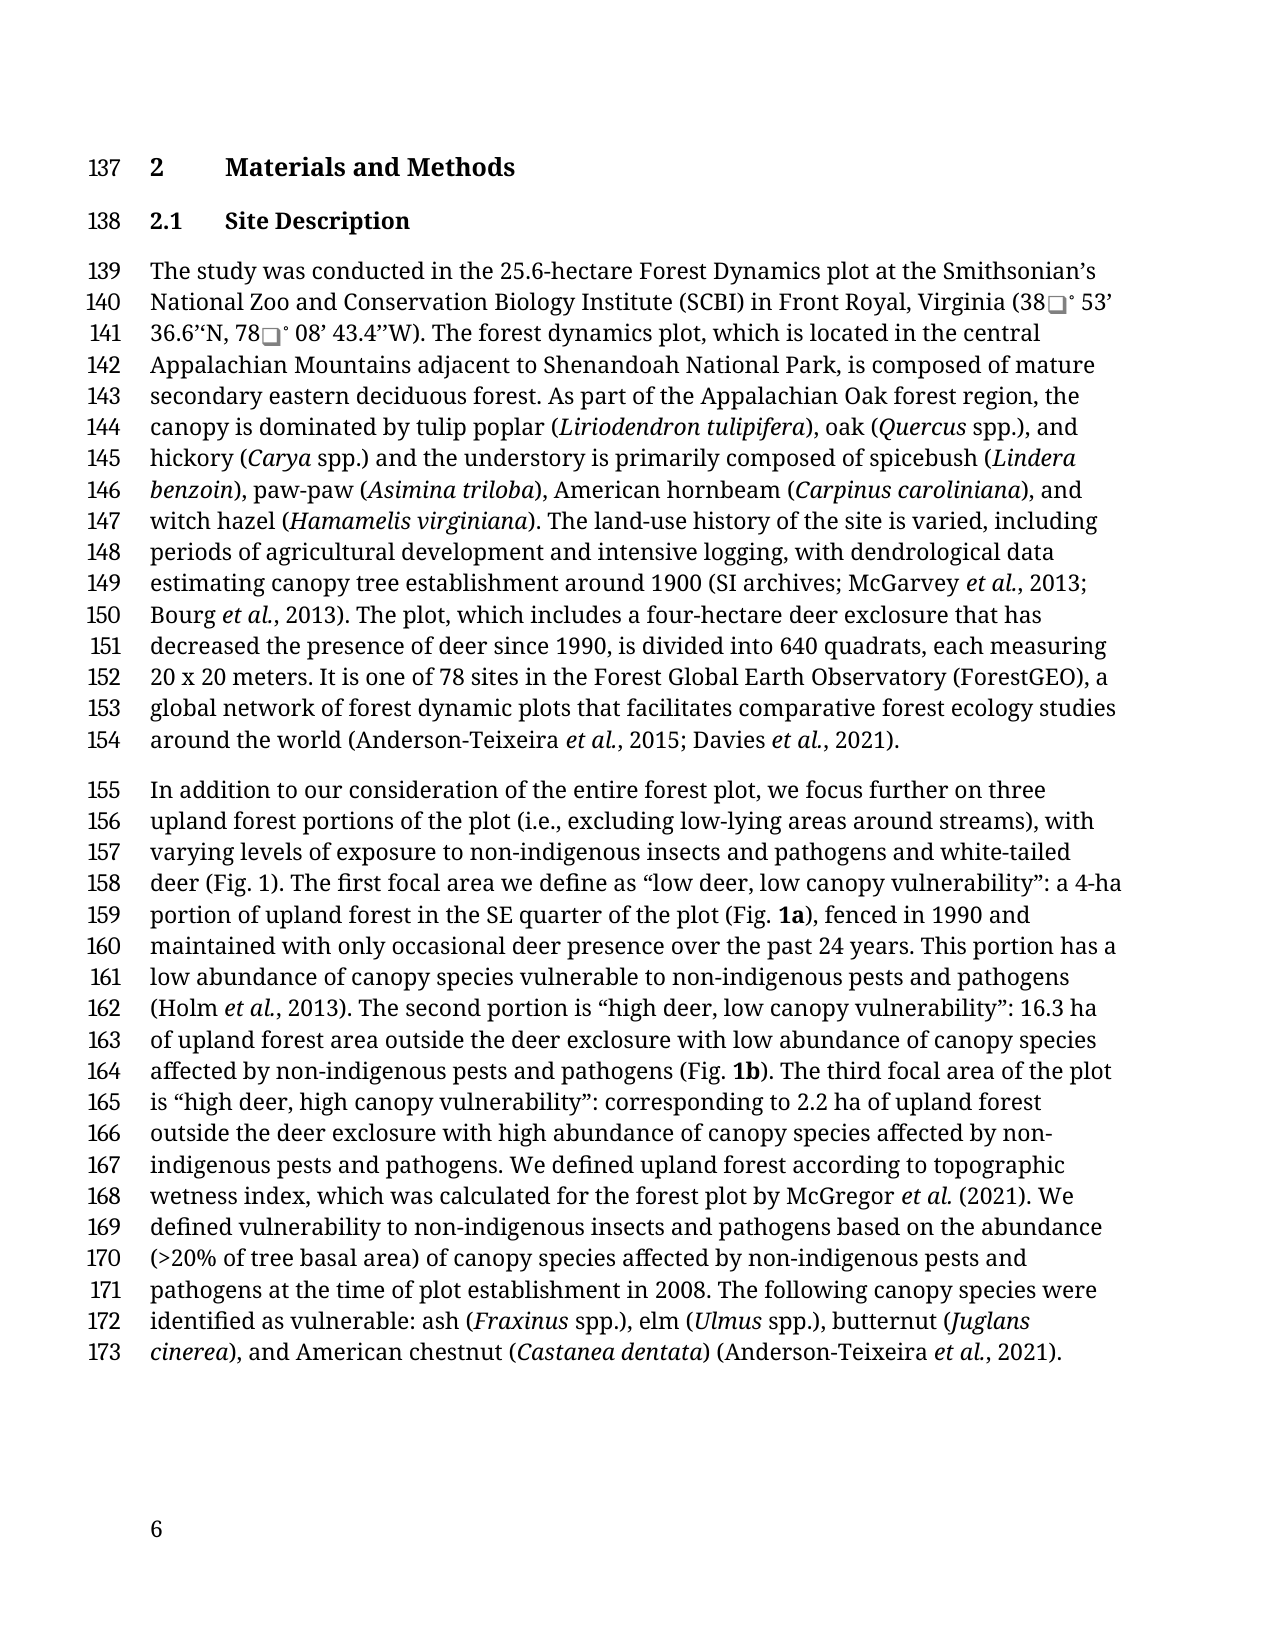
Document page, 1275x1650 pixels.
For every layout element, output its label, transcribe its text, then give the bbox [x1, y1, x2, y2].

subtitle 2 Materials and Methods [150, 150, 1125, 184]
subtitle 2.1 Site Description [150, 205, 1125, 236]
text The study was conducted in the 25.6-hectare Forest Dynamics plot at the Smithsonian’s National Zoo and Conservation Biology Institute (SCBI) in Front Royal, Virginia (38 53’ 36.6’‘N, 78 08’ 43.4’’W). The forest dynamics plot, which is located in the central Appalachian Mountains adjacent to Shenandoah National Park, is composed of mature secondary eastern deciduous forest. As part of the Appalachian Oak forest region, the canopy is dominated by tulip poplar (Liriodendron tulipifera), oak (Quercus spp.), and hickory (Carya spp.) and the understory is primarily composed of spicebush (Lindera benzoin), paw-paw (Asimina triloba), American hornbeam (Carpinus caroliniana), and witch hazel (Hamamelis virginiana). The land-use history of the site is varied, including periods of agricultural development and intensive logging, with dendrological data estimating canopy tree establishment around 1900 (SI archives; McGarvey et al., 2013; Bourg et al., 2013). The plot, which includes a four-hectare deer exclosure that has decreased the presence of deer since 1990, is divided into 640 quadrats, each measuring 20 x 20 meters. It is one of 78 sites in the Forest Global Earth Observatory (ForestGEO), a global network of forest dynamic plots that facilitates comparative forest ecology studies around the world (Anderson-Teixeira et al., 2015; Davies et al., 2021). [150, 255, 1125, 755]
text In addition to our consideration of the entire forest plot, we focus further on three upland forest portions of the plot (i.e., excluding low-lying areas around streams), with varying levels of exposure to non-indigenous insects and pathogens and white-tailed deer (Fig. 1). The first focal area we define as “low deer, low canopy vulnerability”: a 4-ha portion of upland forest in the SE quarter of the plot (Fig. 1a), fenced in 1990 and maintained with only occasional deer presence over the past 24 years. This portion has a low abundance of canopy species vulnerable to non-indigenous pests and pathogens (Holm et al., 2013). The second portion is “high deer, low canopy vulnerability”: 16.3 ha of upland forest area outside the deer exclosure with low abundance of canopy species affected by non-indigenous pests and pathogens (Fig. 1b). The third focal area of the plot is “high deer, high canopy vulnerability”: corresponding to 2.2 ha of upland forest outside the deer exclosure with high abundance of canopy species affected by non-indigenous pests and pathogens. We defined upland forest according to topographic wetness index, which was calculated for the forest plot by McGregor et al. (2021). We defined vulnerability to non-indigenous insects and pathogens based on the abundance (>20% of tree basal area) of canopy species affected by non-indigenous pests and pathogens at the time of plot establishment in 2008. The following canopy species were identified as vulnerable: ash (Fraxinus spp.), elm (Ulmus spp.), butternut (Juglans cinerea), and American chestnut (Castanea dentata) (Anderson-Teixeira et al., 2021). [150, 774, 1125, 1367]
